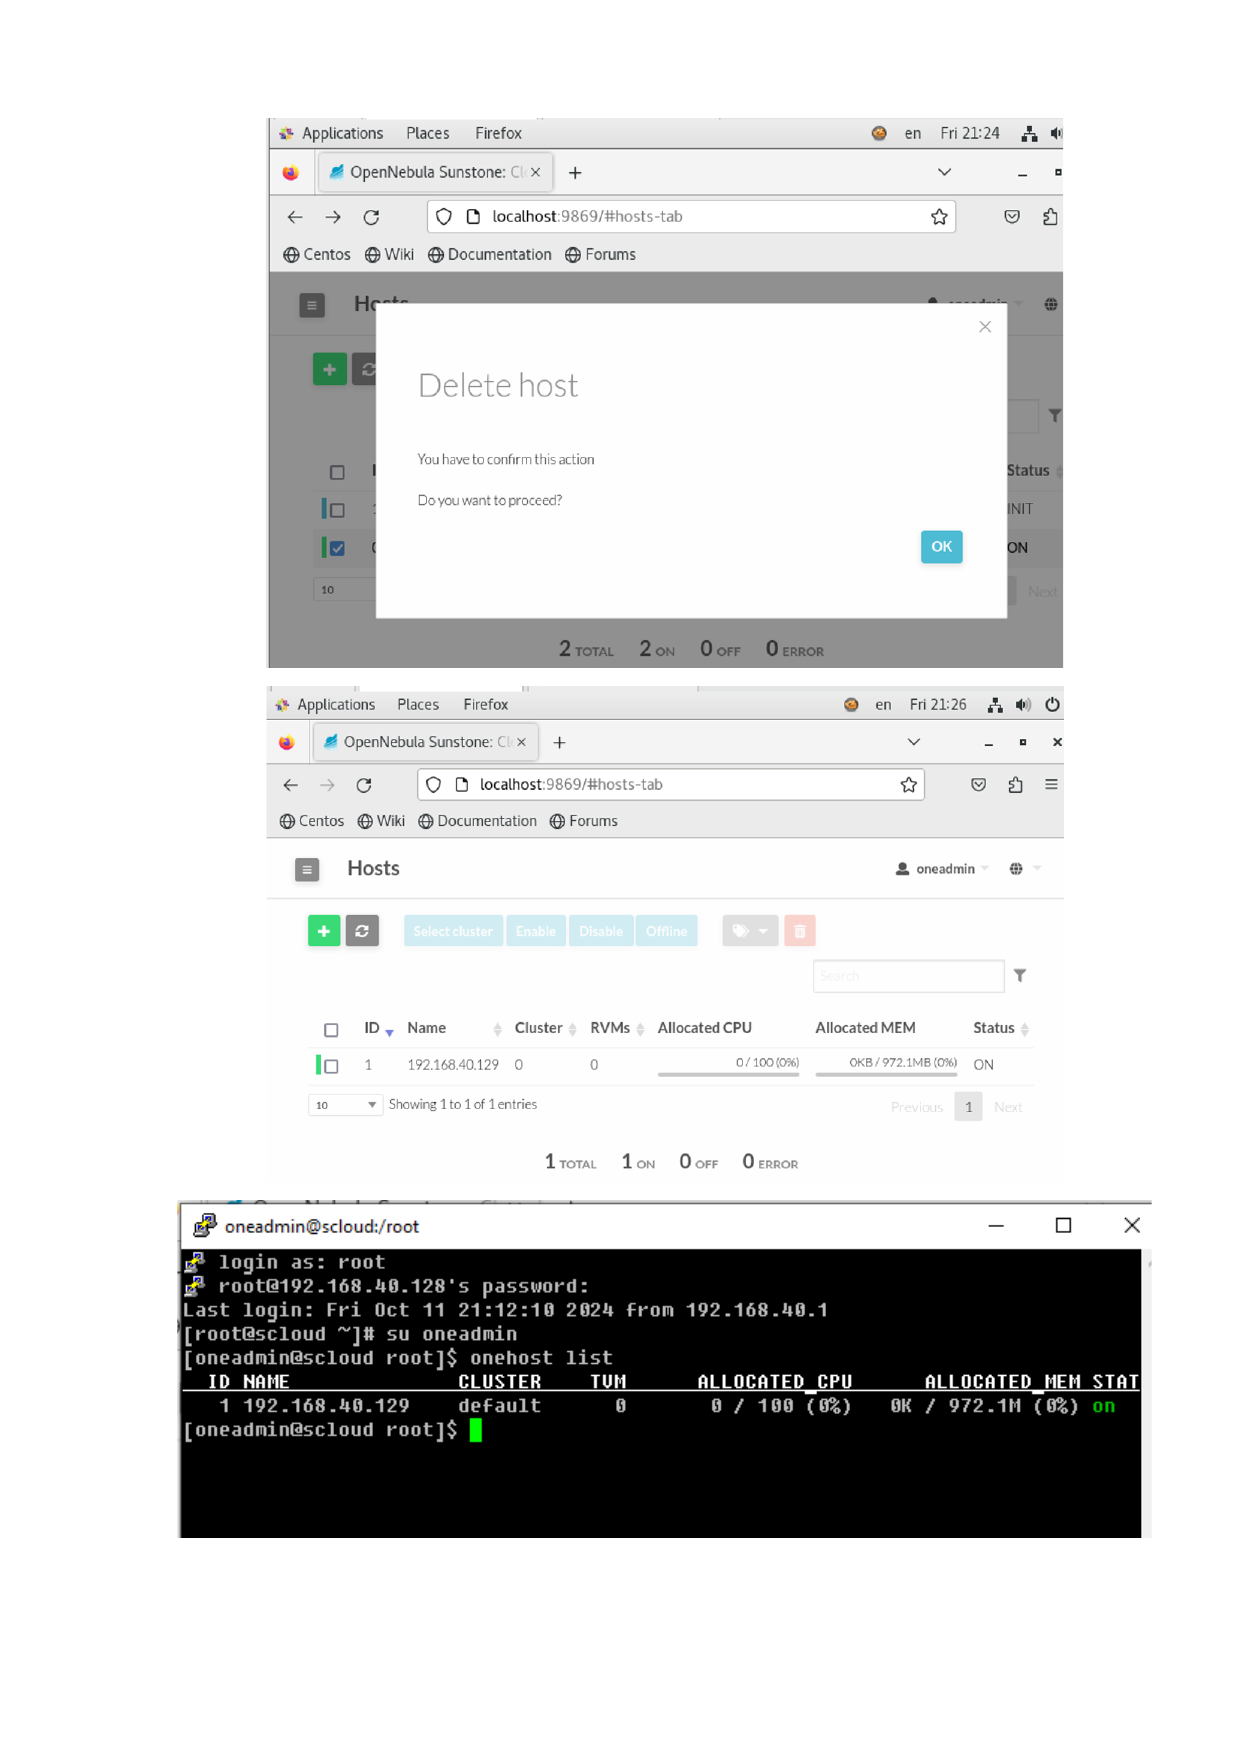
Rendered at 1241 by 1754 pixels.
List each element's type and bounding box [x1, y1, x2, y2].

picture [177, 1200, 1152, 1538]
picture [265, 118, 1064, 668]
picture [265, 686, 1064, 1182]
